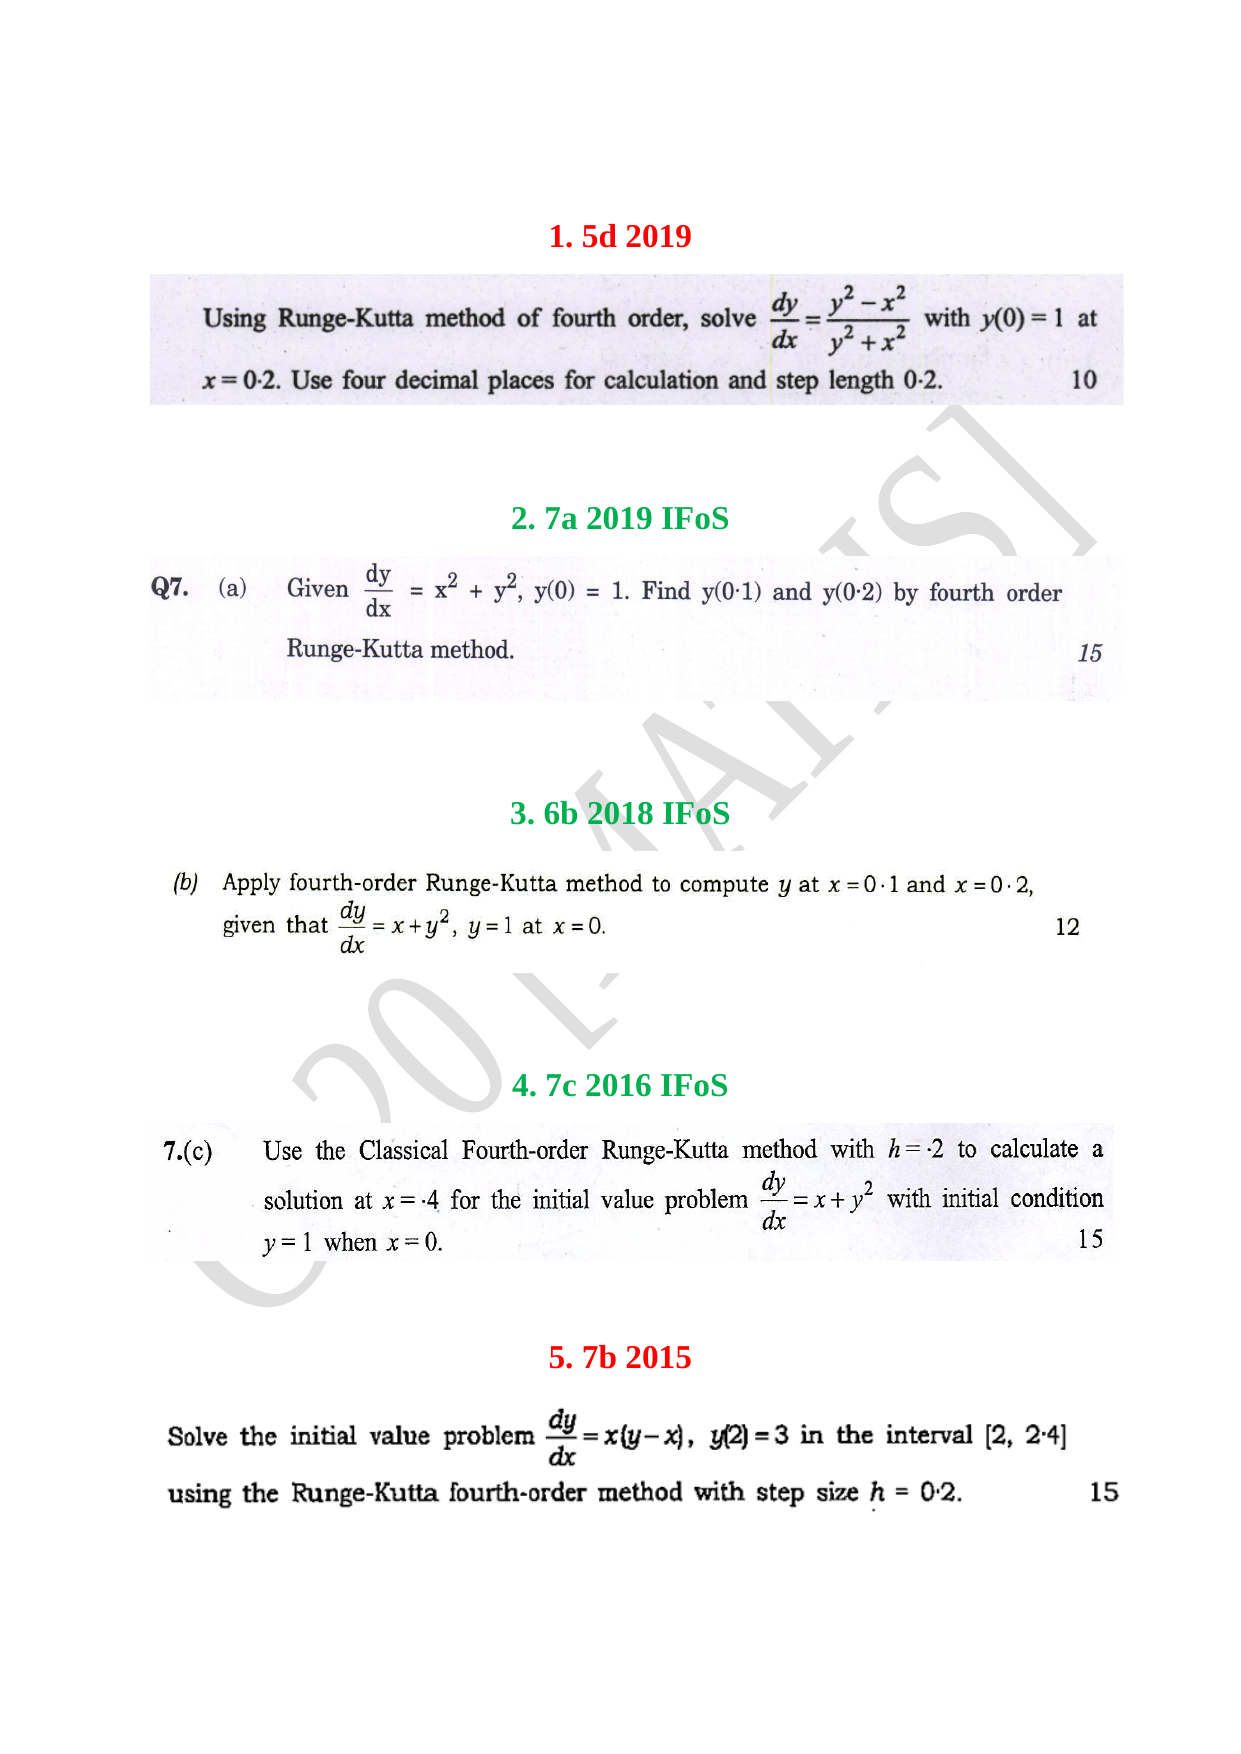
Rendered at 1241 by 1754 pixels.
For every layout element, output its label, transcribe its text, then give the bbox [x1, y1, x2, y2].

text 4. 7c 2016 IFoS [150, 1066, 1090, 1104]
text 3. 6b 2018 IFoS [150, 794, 1090, 832]
text 1. 5d 2019 [150, 216, 1090, 255]
picture [150, 1395, 1125, 1519]
text 5. 7b 2015 [150, 1337, 1090, 1376]
text 2. 7a 2019 IFoS [150, 498, 1090, 536]
picture [150, 274, 1124, 405]
